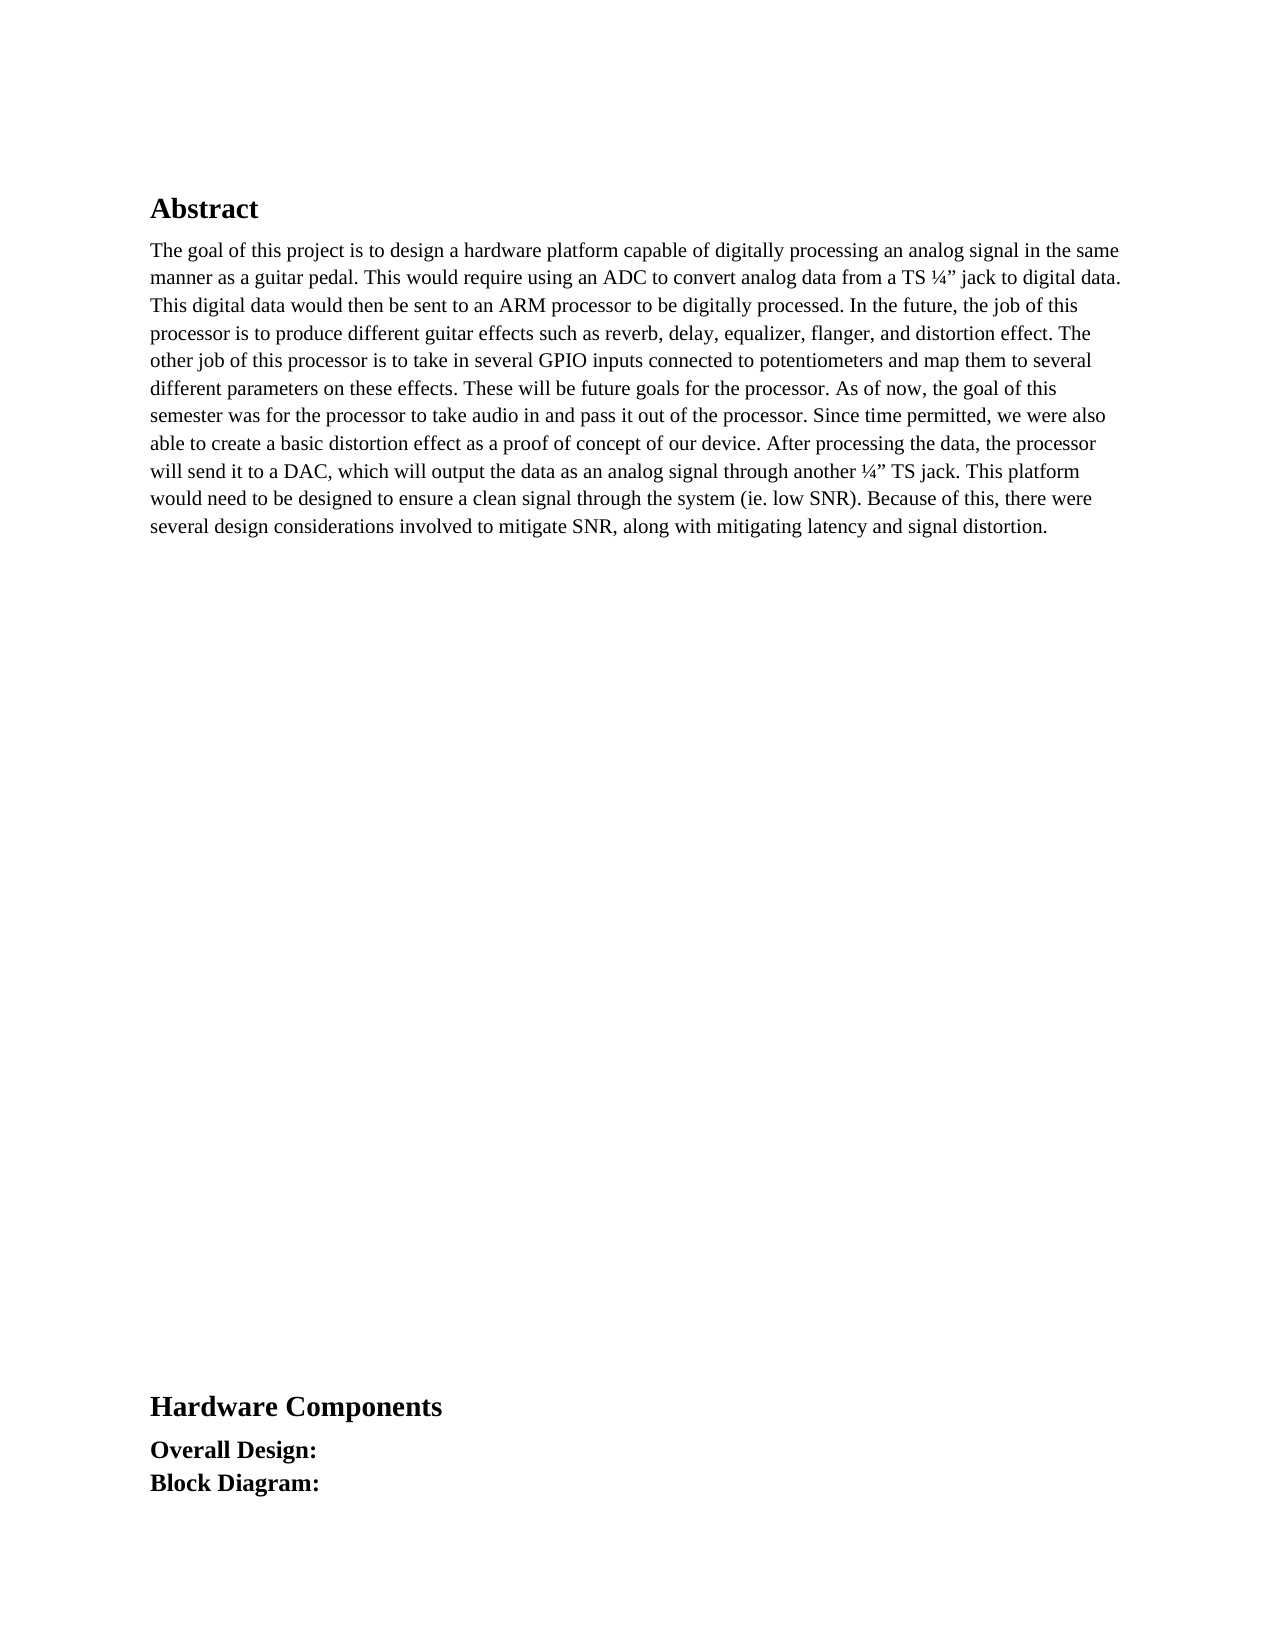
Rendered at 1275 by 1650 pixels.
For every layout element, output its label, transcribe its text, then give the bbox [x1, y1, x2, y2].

text Block Diagram: [150, 1468, 1125, 1497]
text The goal of this project is to design a hardware platform capable of digitally processing an analog signal in the same manner as a guitar pedal. This would require using an ADC to convert analog data from a TS ¼” jack to digital data. This digital data would then be sent to an ARM processor to be digitally processed. In the future, the job of this processor is to produce different guitar effects such as reverb, delay, equalizer, flanger, and distortion effect. The other job of this processor is to take in several GPIO inputs connected to potentiometers and map them to several different parameters on these effects. These will be future goals for the processor. As of now, the goal of this semester was for the processor to take audio in and pass it out of the processor. Since time permitted, we were also able to create a basic distortion effect as a proof of concept of our device. After processing the data, the processor will send it to a DAC, which will output the data as an analog signal through another ¼” TS jack. This platform would need to be designed to ensure a clean signal through the system (ie. low SNR). Because of this, there were several design considerations involved to mitigate SNR, along with mitigating latency and signal distortion. [150, 238, 1125, 538]
text Overall Design: [150, 1435, 1125, 1463]
subtitle Hardware Components [150, 1389, 1125, 1422]
subtitle Abstract [150, 192, 1125, 225]
